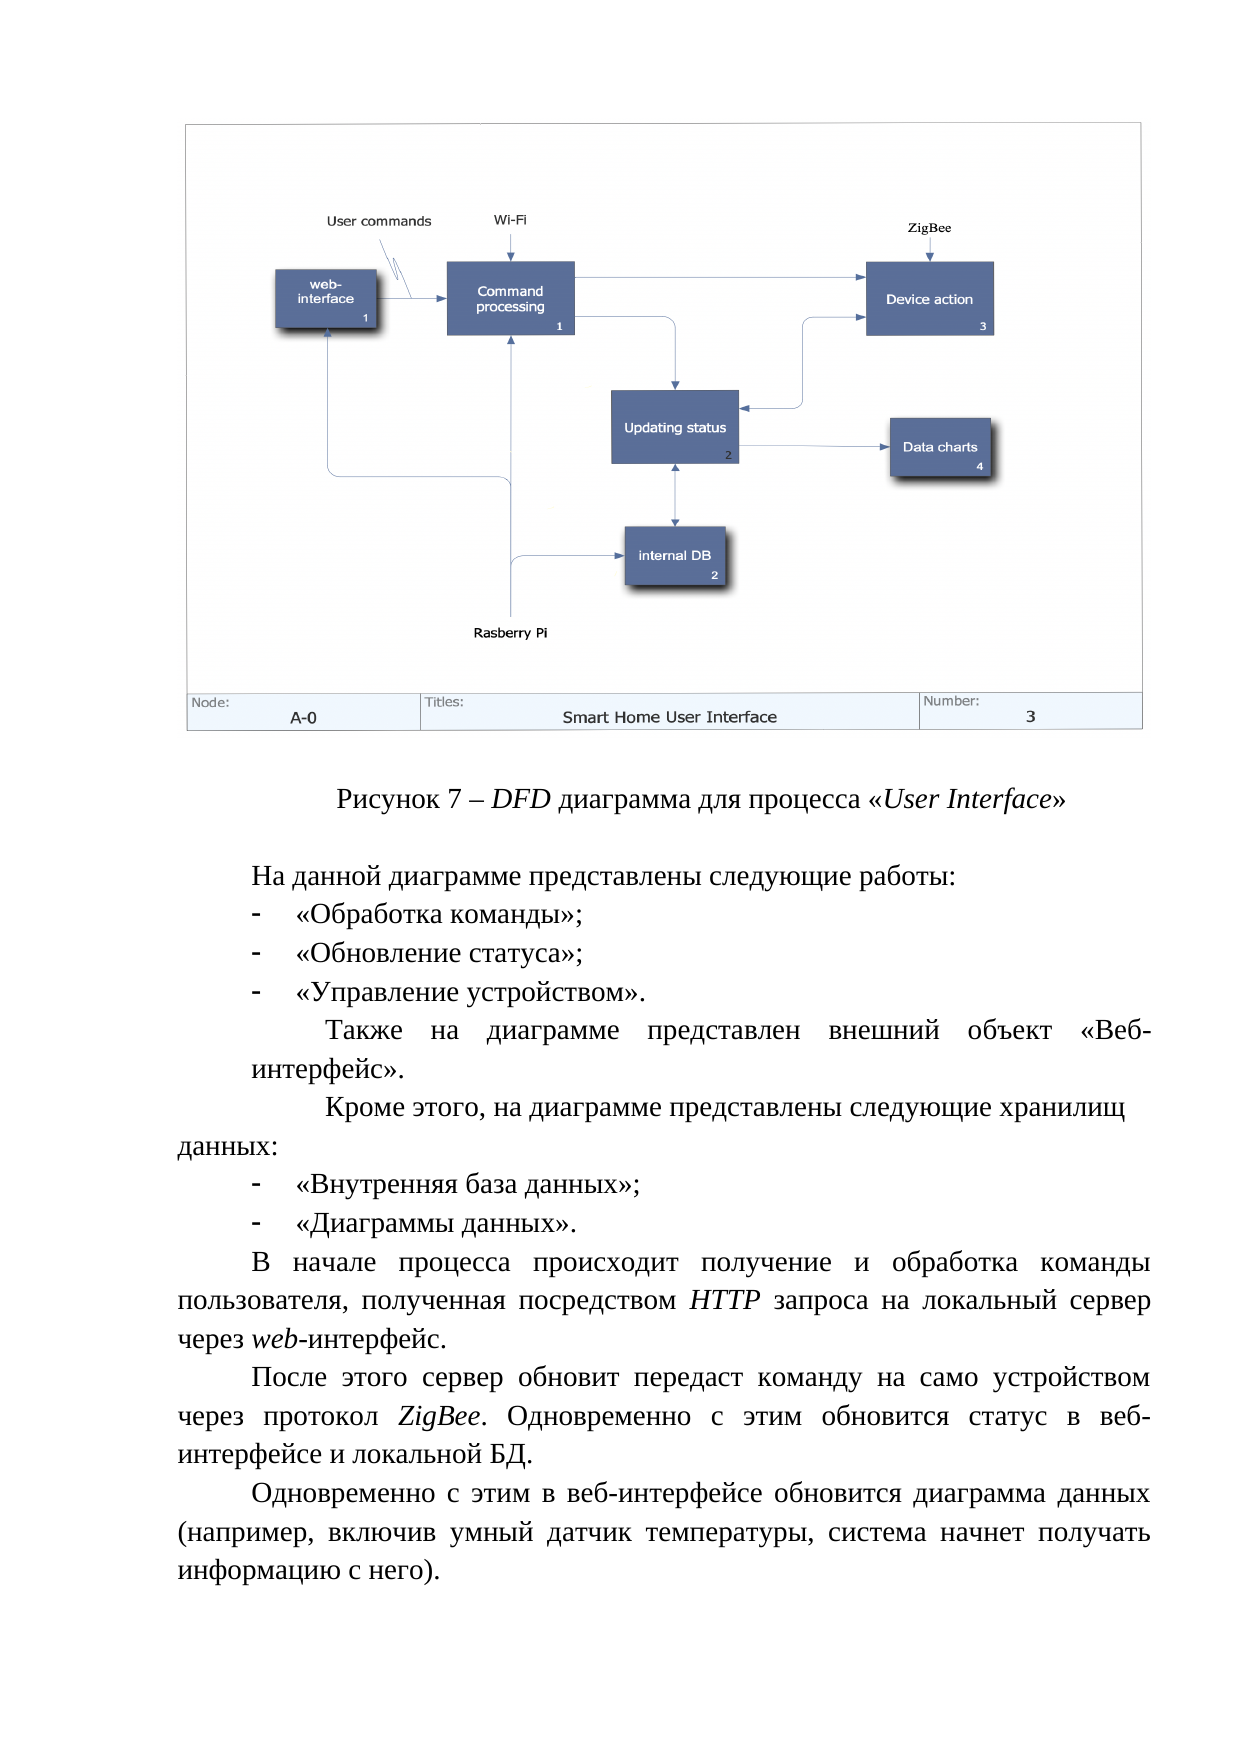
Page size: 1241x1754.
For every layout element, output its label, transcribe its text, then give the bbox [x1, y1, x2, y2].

list «Внутренняя база данных»; [177, 1167, 1152, 1200]
picture [177, 118, 1152, 738]
text Также на диаграмме представлен внешний объект «Веб-интерфейс». [251, 1012, 1152, 1084]
text После этого сервер обновит передаст команду на само устройством через протокол ZigBee. Одновременно с этим обновится статус в веб-интерфейсе и локальной БД. [177, 1359, 1152, 1470]
list «Управление устройством». [177, 974, 1152, 1007]
text данных: [177, 1128, 1152, 1162]
text Кроме этого, на диаграмме представлены следующие хранилищ [251, 1089, 1152, 1123]
text В начале процесса происходит получение и обработка команды пользователя, полученная посредством HTTP запроса на локальный сервер через web-интерфейс. [177, 1244, 1152, 1354]
text На данной диаграмме представлены следующие работы: [177, 858, 1152, 891]
text Рисунок 7 – DFD диаграмма для процесса «User Interface» [177, 781, 1152, 814]
list «Диаграммы данных». [177, 1205, 1152, 1239]
text Одновременно с этим в веб-интерфейсе обновится диаграмма данных (например, включив умный датчик температуры, система начнет получать информацию с него). [177, 1475, 1152, 1586]
list «Обновление статуса»; [177, 935, 1152, 969]
list «Обработка команды»; [177, 896, 1152, 930]
